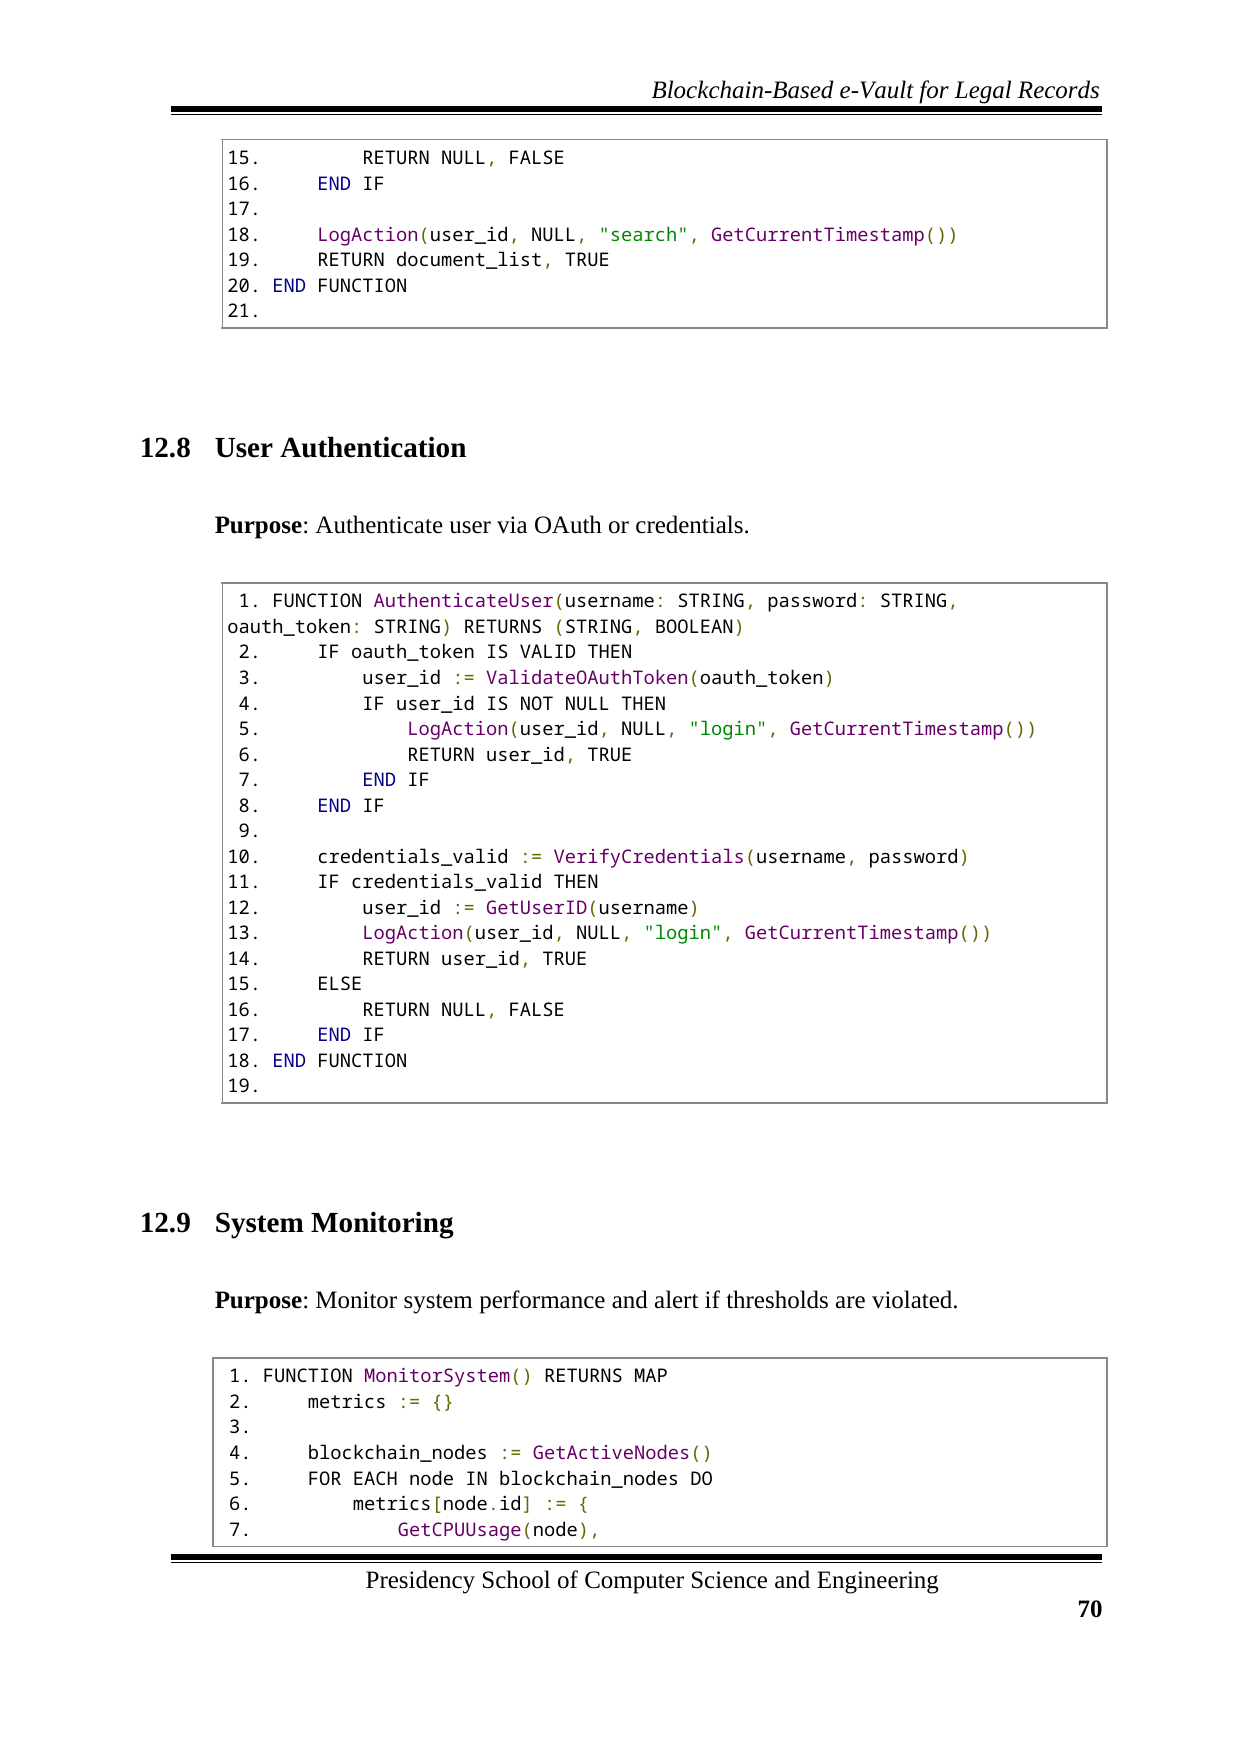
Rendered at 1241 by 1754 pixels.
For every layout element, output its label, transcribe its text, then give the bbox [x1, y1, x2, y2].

subtitle System Monitoring [139, 1205, 1102, 1239]
text 20. END FUNCTION [223, 266, 1106, 292]
text 15. RETURN NULL, FALSE [223, 140, 1106, 164]
text Purpose: Monitor system performance and alert if thresholds are violated. [171, 1285, 1102, 1313]
text 4. blockchain_nodes := GetActiveNodes() [214, 1434, 1106, 1459]
text 5. FOR EACH node IN blockchain_nodes DO [214, 1459, 1106, 1485]
text 10. credentials_valid := VerifyCredentials(username, password) [223, 837, 1106, 863]
text 16. RETURN NULL, FALSE [223, 990, 1106, 1016]
text 3. user_id := ValidateOAuthToken(oauth_token) [223, 658, 1106, 684]
text 6. metrics[node.id] := { [214, 1485, 1106, 1510]
text 16. END IF [223, 164, 1106, 190]
text 13. LogAction(user_id, NULL, "login", GetCurrentTimestamp()) [223, 914, 1106, 939]
text 1. FUNCTION AuthenticateUser(username: STRING, password: STRING, oauth_token: STRING) RETURNS (STRING, BOOLEAN) [223, 584, 1106, 633]
text 18. LogAction(user_id, NULL, "search", GetCurrentTimestamp()) [223, 215, 1106, 241]
text 7. END IF [223, 761, 1106, 786]
text 12. user_id := GetUserID(username) [223, 888, 1106, 914]
text 4. IF user_id IS NOT NULL THEN [223, 684, 1106, 709]
text 1. FUNCTION MonitorSystem() RETURNS MAP [214, 1359, 1106, 1383]
text 21. [223, 292, 1106, 327]
text 5. LogAction(user_id, NULL, "login", GetCurrentTimestamp()) [223, 709, 1106, 735]
text 8. END IF [223, 786, 1106, 812]
text 9. [223, 812, 1106, 837]
text 2. metrics := {} [214, 1383, 1106, 1408]
text 19. [223, 1067, 1106, 1102]
text 17. [223, 190, 1106, 215]
text Purpose: Authenticate user via OAuth or credentials. [171, 510, 1102, 538]
text 14. RETURN user_id, TRUE [223, 939, 1106, 965]
text 18. END FUNCTION [223, 1041, 1106, 1067]
text 2. IF oauth_token IS VALID THEN [223, 633, 1106, 658]
text 15. ELSE [223, 965, 1106, 990]
text 19. RETURN document_list, TRUE [223, 241, 1106, 266]
text 3. [214, 1408, 1106, 1434]
subtitle User Authentication [139, 430, 1102, 464]
text 17. END IF [223, 1016, 1106, 1041]
text 6. RETURN user_id, TRUE [223, 735, 1106, 761]
text 7. GetCPUUsage(node), [214, 1510, 1106, 1546]
text 11. IF credentials_valid THEN [223, 863, 1106, 888]
